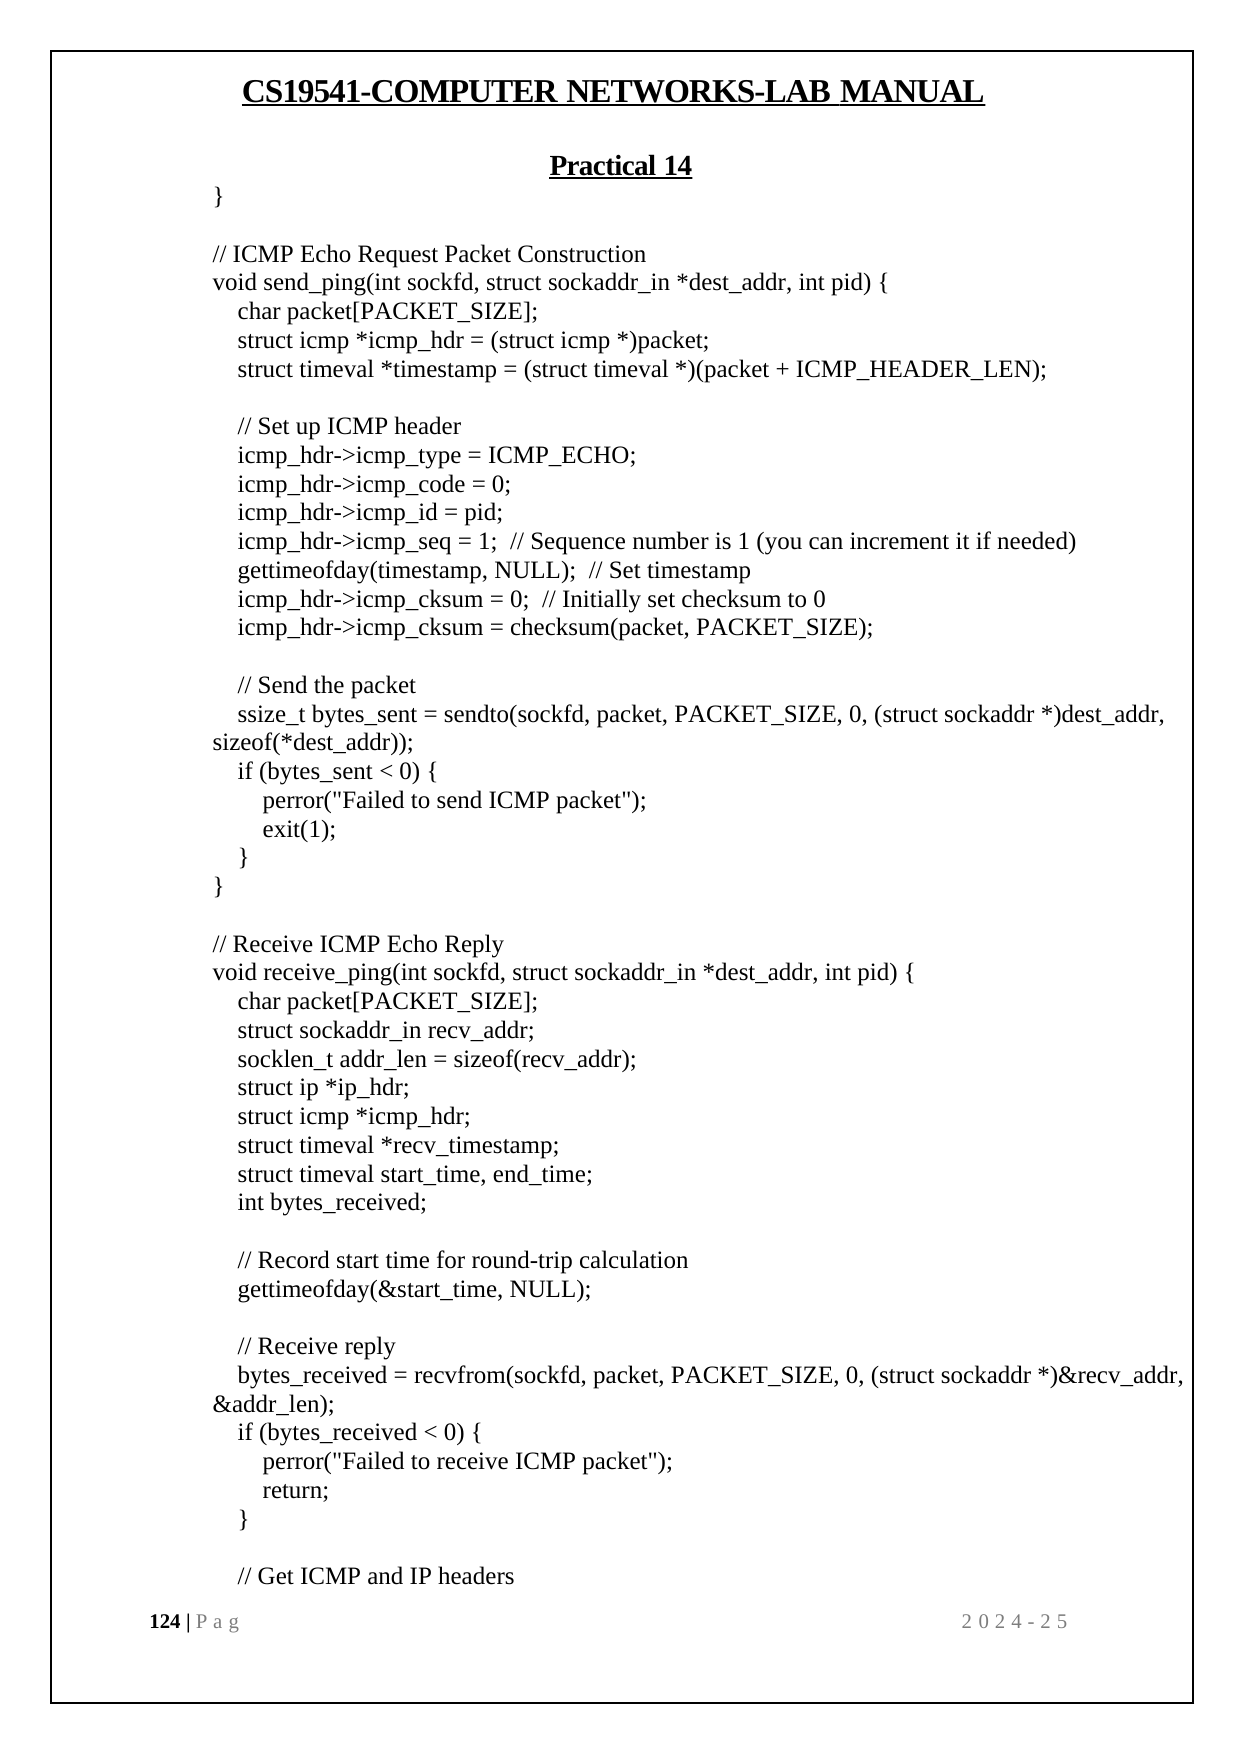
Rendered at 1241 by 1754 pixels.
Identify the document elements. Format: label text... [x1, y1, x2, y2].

text perror("Failed to send ICMP packet"); [212, 785, 1192, 814]
text void send_ping(int sockfd, struct sockaddr_in *dest_addr, int pid) { [212, 267, 1192, 296]
text if (bytes_sent < 0) { [212, 756, 1192, 785]
text socklen_t addr_len = sizeof(recv_addr); [212, 1044, 1192, 1072]
text icmp_hdr->icmp_cksum = checksum(packet, PACKET_SIZE); [212, 612, 1192, 641]
text void receive_ping(int sockfd, struct sockaddr_in *dest_addr, int pid) { [212, 957, 1192, 986]
text // Receive reply [212, 1331, 1192, 1360]
text struct ip *ip_hdr; [212, 1072, 1192, 1101]
text // Set up ICMP header [212, 411, 1192, 440]
text icmp_hdr->icmp_type = ICMP_ECHO; [212, 440, 1192, 469]
text // Get ICMP and IP headers [212, 1561, 1192, 1590]
text icmp_hdr->icmp_id = pid; [212, 497, 1192, 526]
text // Receive ICMP Echo Reply [212, 929, 1192, 957]
text } [212, 1504, 1192, 1532]
text icmp_hdr->icmp_code = 0; [212, 469, 1192, 497]
text icmp_hdr->icmp_cksum = 0; // Initially set checksum to 0 [212, 584, 1192, 612]
text ssize_t bytes_sent = sendto(sockfd, packet, PACKET_SIZE, 0, (struct sockaddr *)dest_addr, sizeof(*dest_addr)); [212, 699, 1192, 756]
text bytes_received = recvfrom(sockfd, packet, PACKET_SIZE, 0, (struct sockaddr *)&recv_addr, &addr_len); [212, 1360, 1192, 1417]
text int bytes_received; [212, 1187, 1192, 1216]
text struct icmp *icmp_hdr = (struct icmp *)packet; [212, 325, 1192, 354]
text icmp_hdr->icmp_seq = 1; // Sequence number is 1 (you can increment it if needed) [212, 526, 1192, 555]
text } [212, 871, 1192, 900]
text exit(1); [212, 814, 1192, 842]
text struct timeval start_time, end_time; [212, 1159, 1192, 1187]
text } [212, 181, 1192, 210]
text char packet[PACKET_SIZE]; [212, 296, 1192, 325]
text struct icmp *icmp_hdr; [212, 1101, 1192, 1130]
text if (bytes_received < 0) { [212, 1417, 1192, 1446]
text char packet[PACKET_SIZE]; [212, 986, 1192, 1015]
text } [212, 842, 1192, 871]
text // Send the packet [212, 670, 1192, 699]
text struct timeval *timestamp = (struct timeval *)(packet + ICMP_HEADER_LEN); [212, 354, 1192, 382]
text struct sockaddr_in recv_addr; [212, 1015, 1192, 1044]
text perror("Failed to receive ICMP packet"); [212, 1446, 1192, 1475]
text // ICMP Echo Request Packet Construction [212, 239, 1192, 267]
text return; [212, 1475, 1192, 1504]
text // Record start time for round-trip calculation [212, 1245, 1192, 1274]
text gettimeofday(&start_time, NULL); [212, 1274, 1192, 1302]
text gettimeofday(timestamp, NULL); // Set timestamp [212, 555, 1192, 584]
text struct timeval *recv_timestamp; [212, 1130, 1192, 1159]
